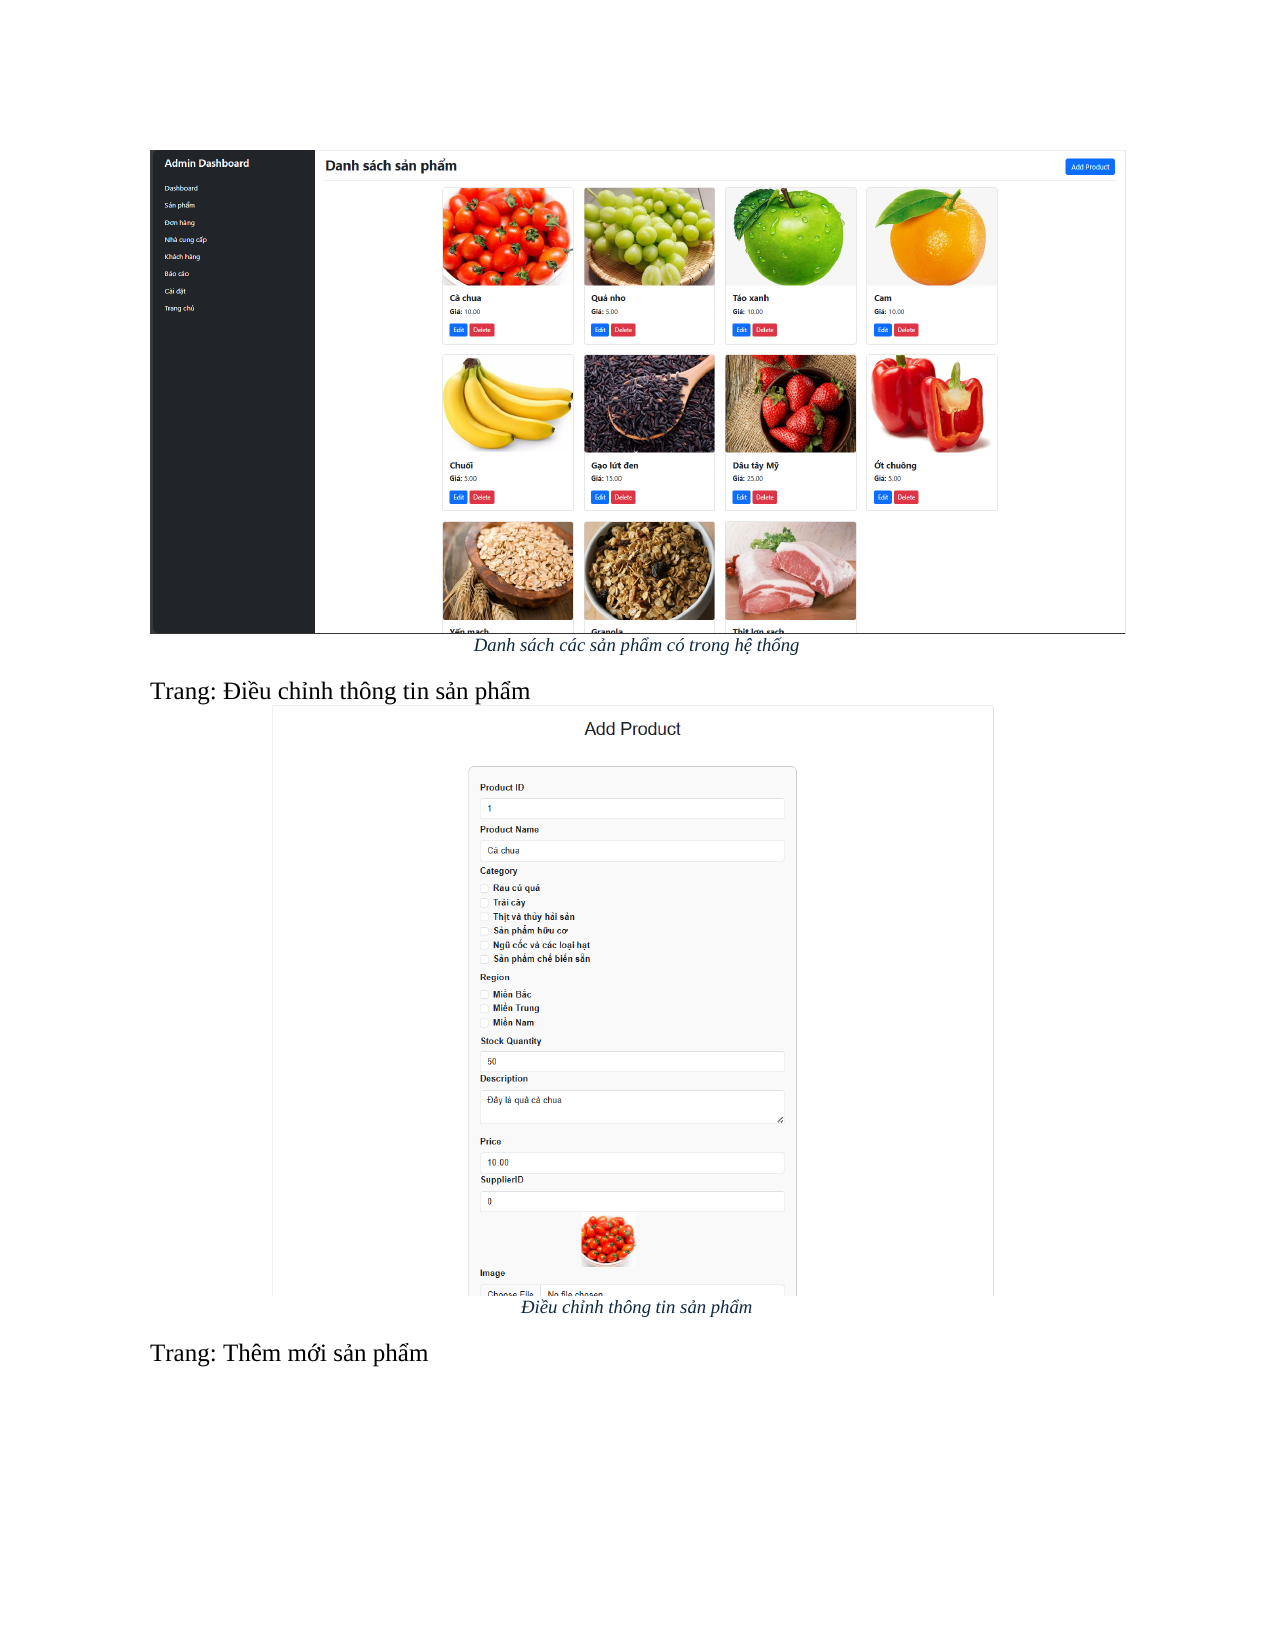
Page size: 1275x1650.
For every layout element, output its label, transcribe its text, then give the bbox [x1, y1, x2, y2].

text Danh sách các sản phẩm có trong hệ thống [150, 634, 1125, 655]
text Trang: Điều chỉnh thông tin sản phẩm [150, 676, 1125, 705]
text Trang: Thêm mới sản phẩm [150, 1338, 1125, 1367]
picture [150, 705, 1125, 1296]
text Điều chỉnh thông tin sản phẩm [150, 1296, 1125, 1317]
picture [150, 150, 1125, 634]
